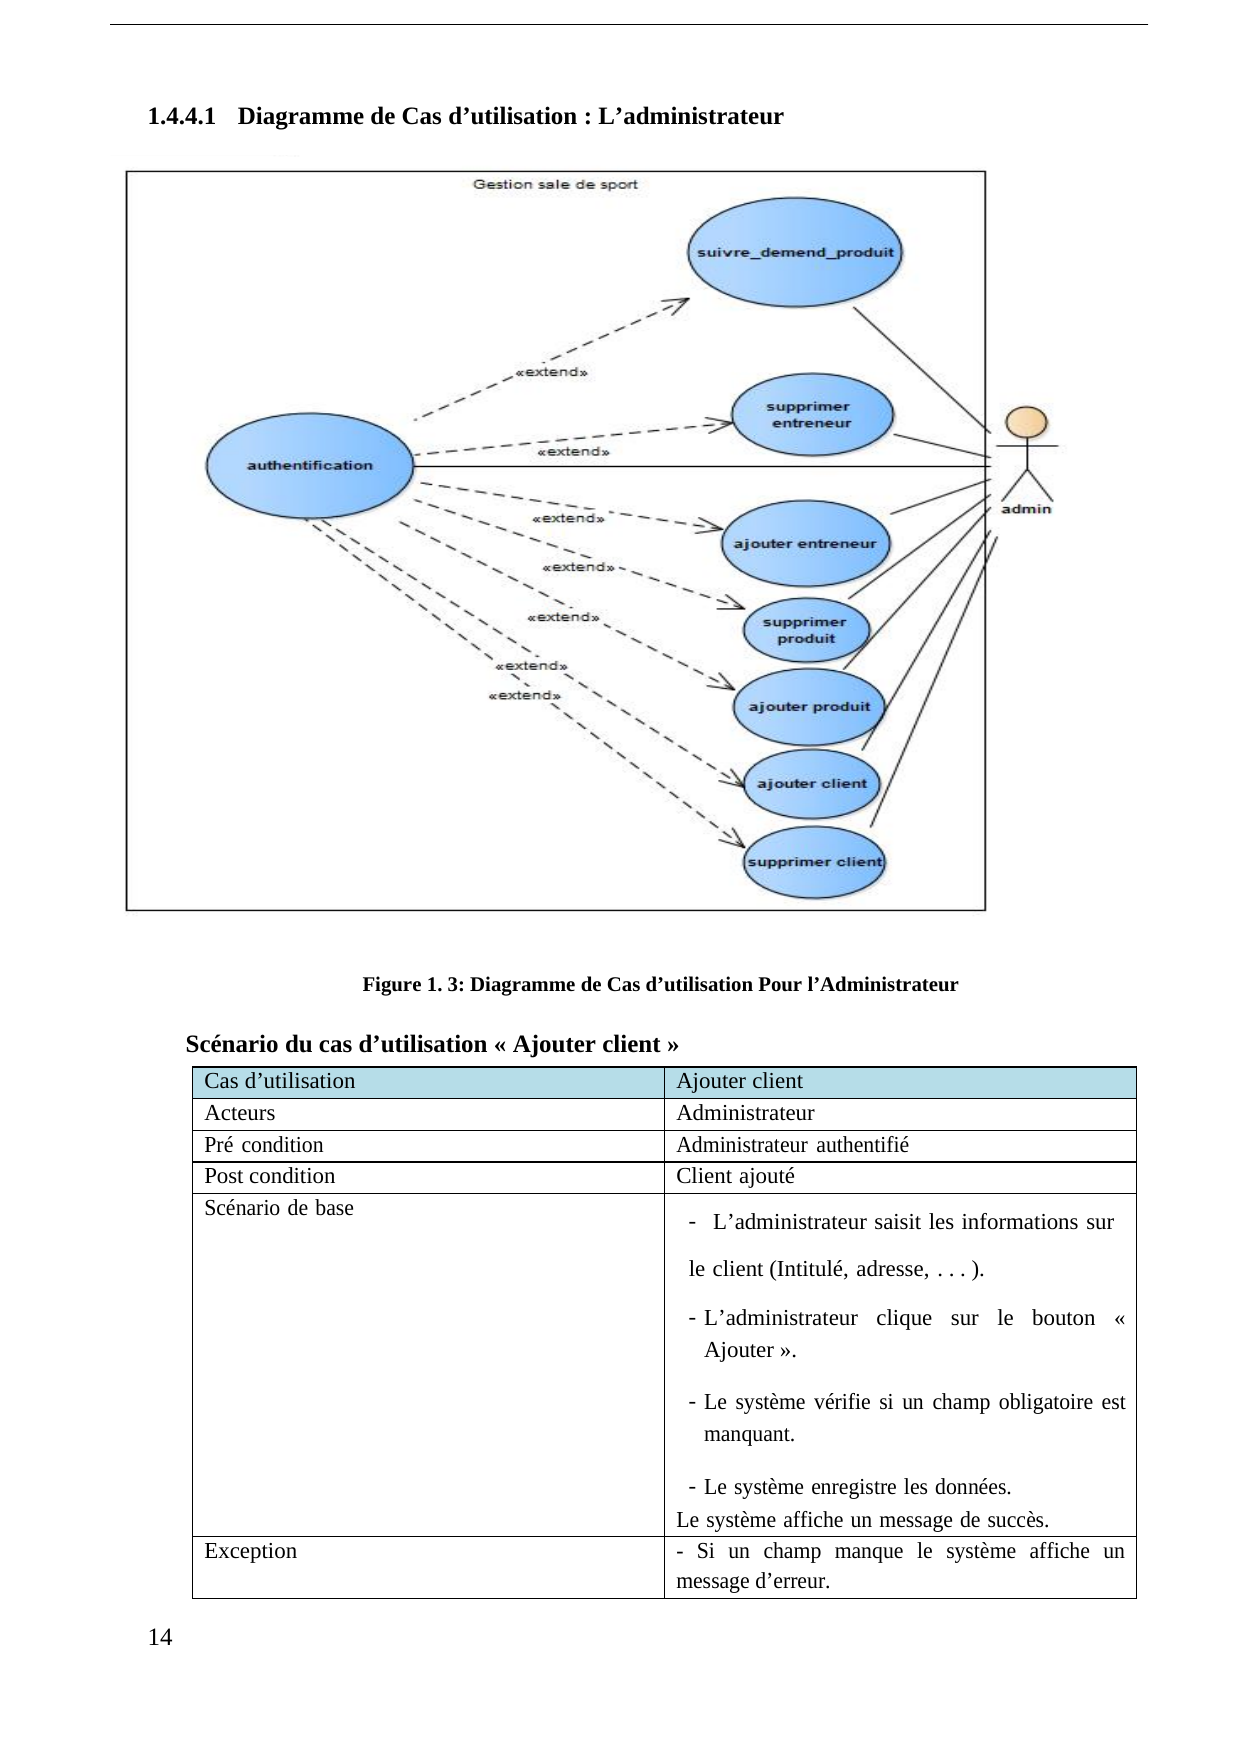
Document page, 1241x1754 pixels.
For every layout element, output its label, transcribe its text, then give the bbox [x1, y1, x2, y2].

picture [110, 155, 1090, 919]
table_cell Scénario de base [193, 1194, 664, 1536]
table_cell - Si un champ manque le système affiche un message d’erreur. [665, 1537, 1136, 1598]
table_cell Administrateur authentifié [665, 1131, 1136, 1161]
subtitle Diagramme de Cas d’utilisation : L’administrateur [147, 101, 1148, 130]
table_cell Pré condition [193, 1131, 664, 1161]
table_cell Exception [193, 1537, 664, 1598]
table_cell Client ajouté [665, 1163, 1136, 1193]
table_header Cas d’utilisation [193, 1068, 664, 1098]
text Figure 1. 3: Diagramme de Cas d’utilisation Pour l’Administrateur [362, 971, 1148, 996]
subtitle Scénario du cas d’utilisation « Ajouter client » [110, 1029, 1148, 1058]
table_cell Post condition [193, 1163, 664, 1193]
table_cell Acteurs [193, 1099, 664, 1130]
table_cell Administrateur [665, 1099, 1136, 1130]
table_header Ajouter client [665, 1068, 1136, 1098]
table_cell L’administrateur saisit les informations sur le client (Intitulé, adresse, . . . ). L’administrateur clique sur le bouton « Ajouter ». Le système vérifie si un champ obligatoire est manquant. Le système enregistre les données. Le système affiche un message de succès. [665, 1194, 1136, 1536]
